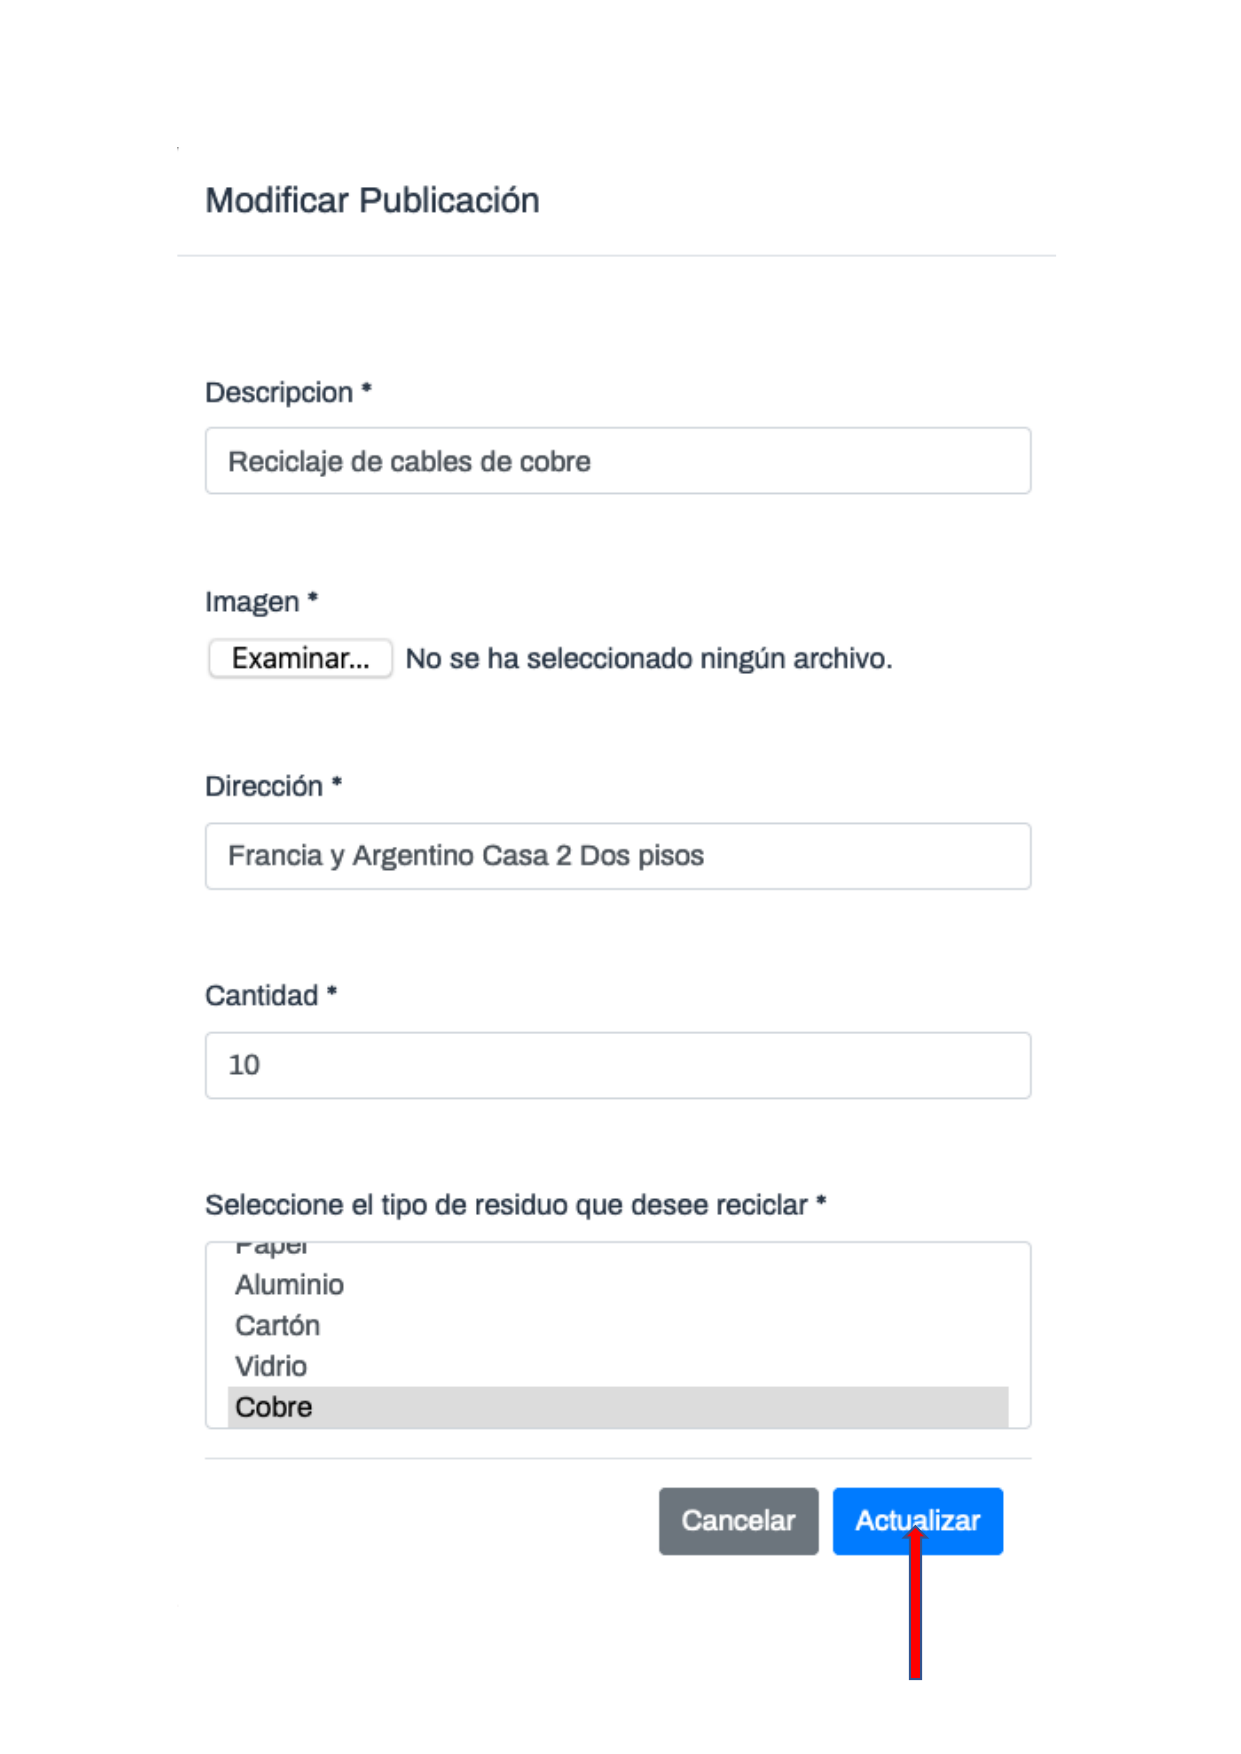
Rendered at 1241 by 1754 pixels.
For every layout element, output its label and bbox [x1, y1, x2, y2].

picture [177, 147, 1057, 1607]
